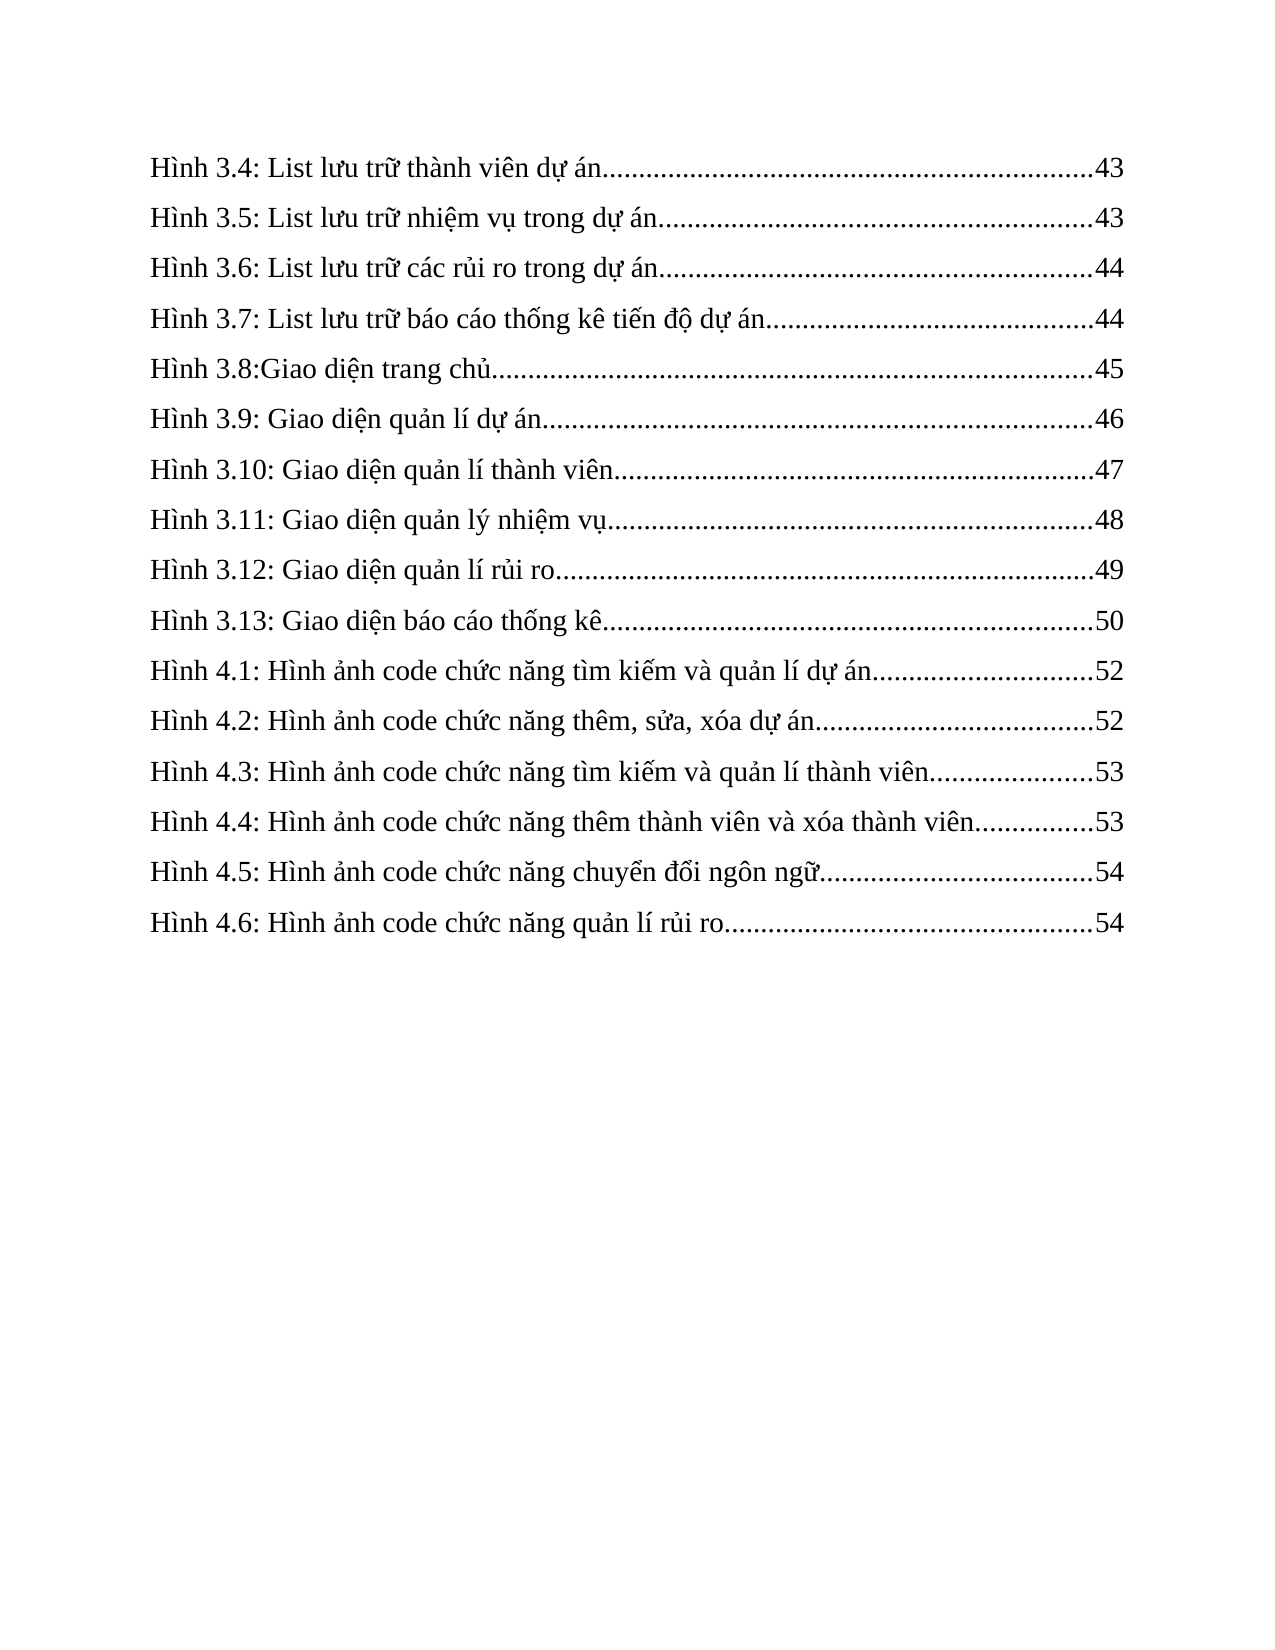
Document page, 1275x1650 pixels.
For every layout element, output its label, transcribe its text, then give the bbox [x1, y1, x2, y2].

text Hình 3.13: Giao diện báo cáo thống kê 50 [150, 603, 1125, 636]
text Hình 3.8:Giao diện trang chủ 45 [150, 351, 1125, 385]
text Hình 4.1: Hình ảnh code chức năng tìm kiếm và quản lí dự án 52 [150, 653, 1125, 687]
text Hình 3.7: List lưu trữ báo cáo thống kê tiến độ dự án 44 [150, 301, 1125, 334]
text Hình 3.4: List lưu trữ thành viên dự án 43 [150, 150, 1125, 183]
text Hình 4.4: Hình ảnh code chức năng thêm thành viên và xóa thành viên 53 [150, 804, 1125, 838]
text Hình 4.2: Hình ảnh code chức năng thêm, sửa, xóa dự án 52 [150, 703, 1125, 737]
text Hình 4.6: Hình ảnh code chức năng quản lí rủi ro 54 [150, 905, 1125, 938]
text Hình 3.10: Giao diện quản lí thành viên 47 [150, 452, 1125, 485]
text Hình 4.5: Hình ảnh code chức năng chuyển đổi ngôn ngữ 54 [150, 854, 1125, 888]
text Hình 3.9: Giao diện quản lí dự án 46 [150, 402, 1125, 435]
text Hình 3.11: Giao diện quản lý nhiệm vụ 48 [150, 502, 1125, 536]
text Hình 3.5: List lưu trữ nhiệm vụ trong dự án 43 [150, 200, 1125, 234]
text Hình 4.3: Hình ảnh code chức năng tìm kiếm và quản lí thành viên 53 [150, 754, 1125, 787]
text Hình 3.12: Giao diện quản lí rủi ro 49 [150, 552, 1125, 586]
text Hình 3.6: List lưu trữ các rủi ro trong dự án 44 [150, 251, 1125, 284]
